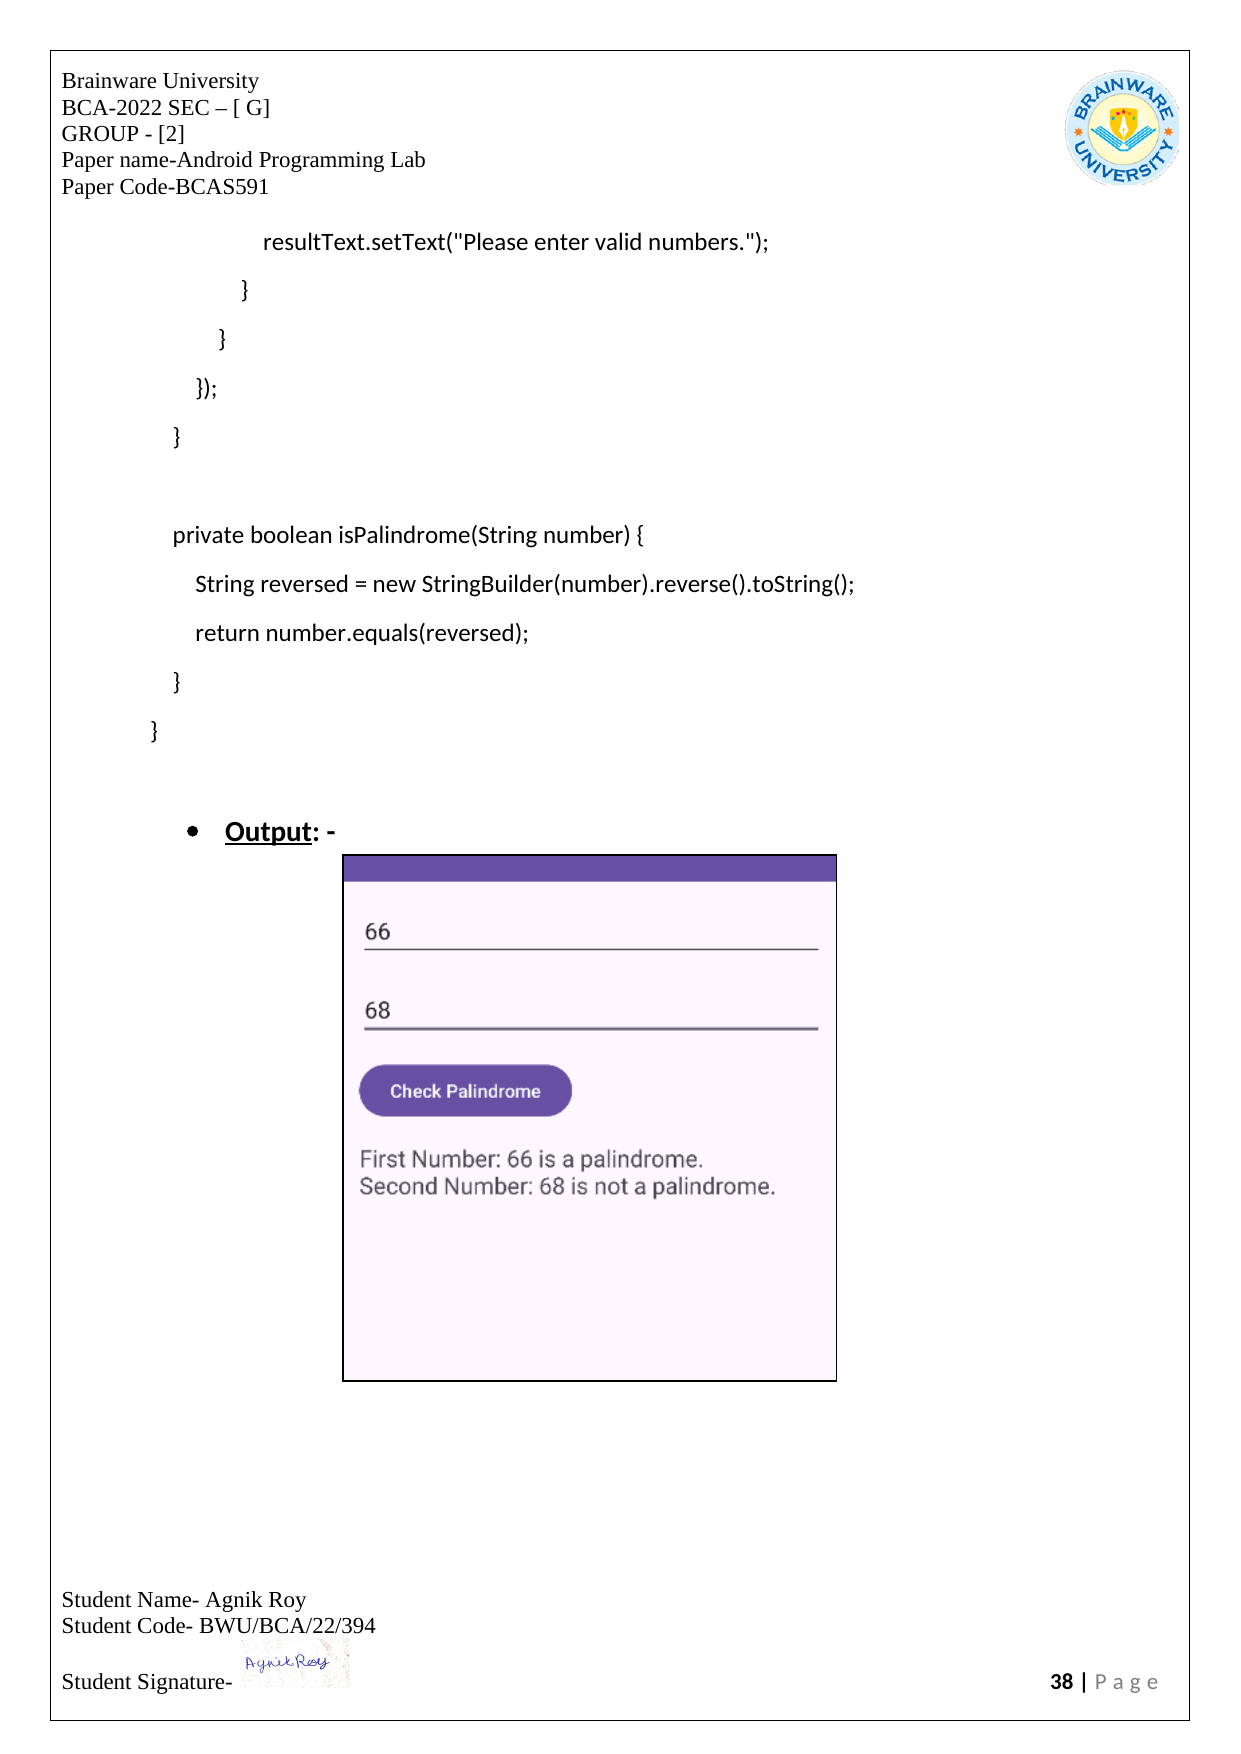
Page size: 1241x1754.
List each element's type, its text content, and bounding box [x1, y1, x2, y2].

text }); [150, 372, 1181, 403]
text resultText.setText("Please enter valid numbers."); [150, 226, 1181, 256]
text String reversed = new StringBuilder(number).reverse().toString(); [150, 568, 1181, 599]
text } [150, 274, 1181, 305]
text private boolean isPalindrome(String number) { [150, 519, 1181, 550]
text return number.equals(reversed); [150, 617, 1181, 648]
list Output: - [187, 813, 1181, 849]
picture [344, 856, 836, 1380]
text } [150, 323, 1181, 354]
picture [1064, 70, 1180, 186]
text } [150, 666, 1181, 697]
picture [238, 1638, 350, 1688]
text } [150, 715, 1181, 746]
text } [150, 421, 1181, 452]
